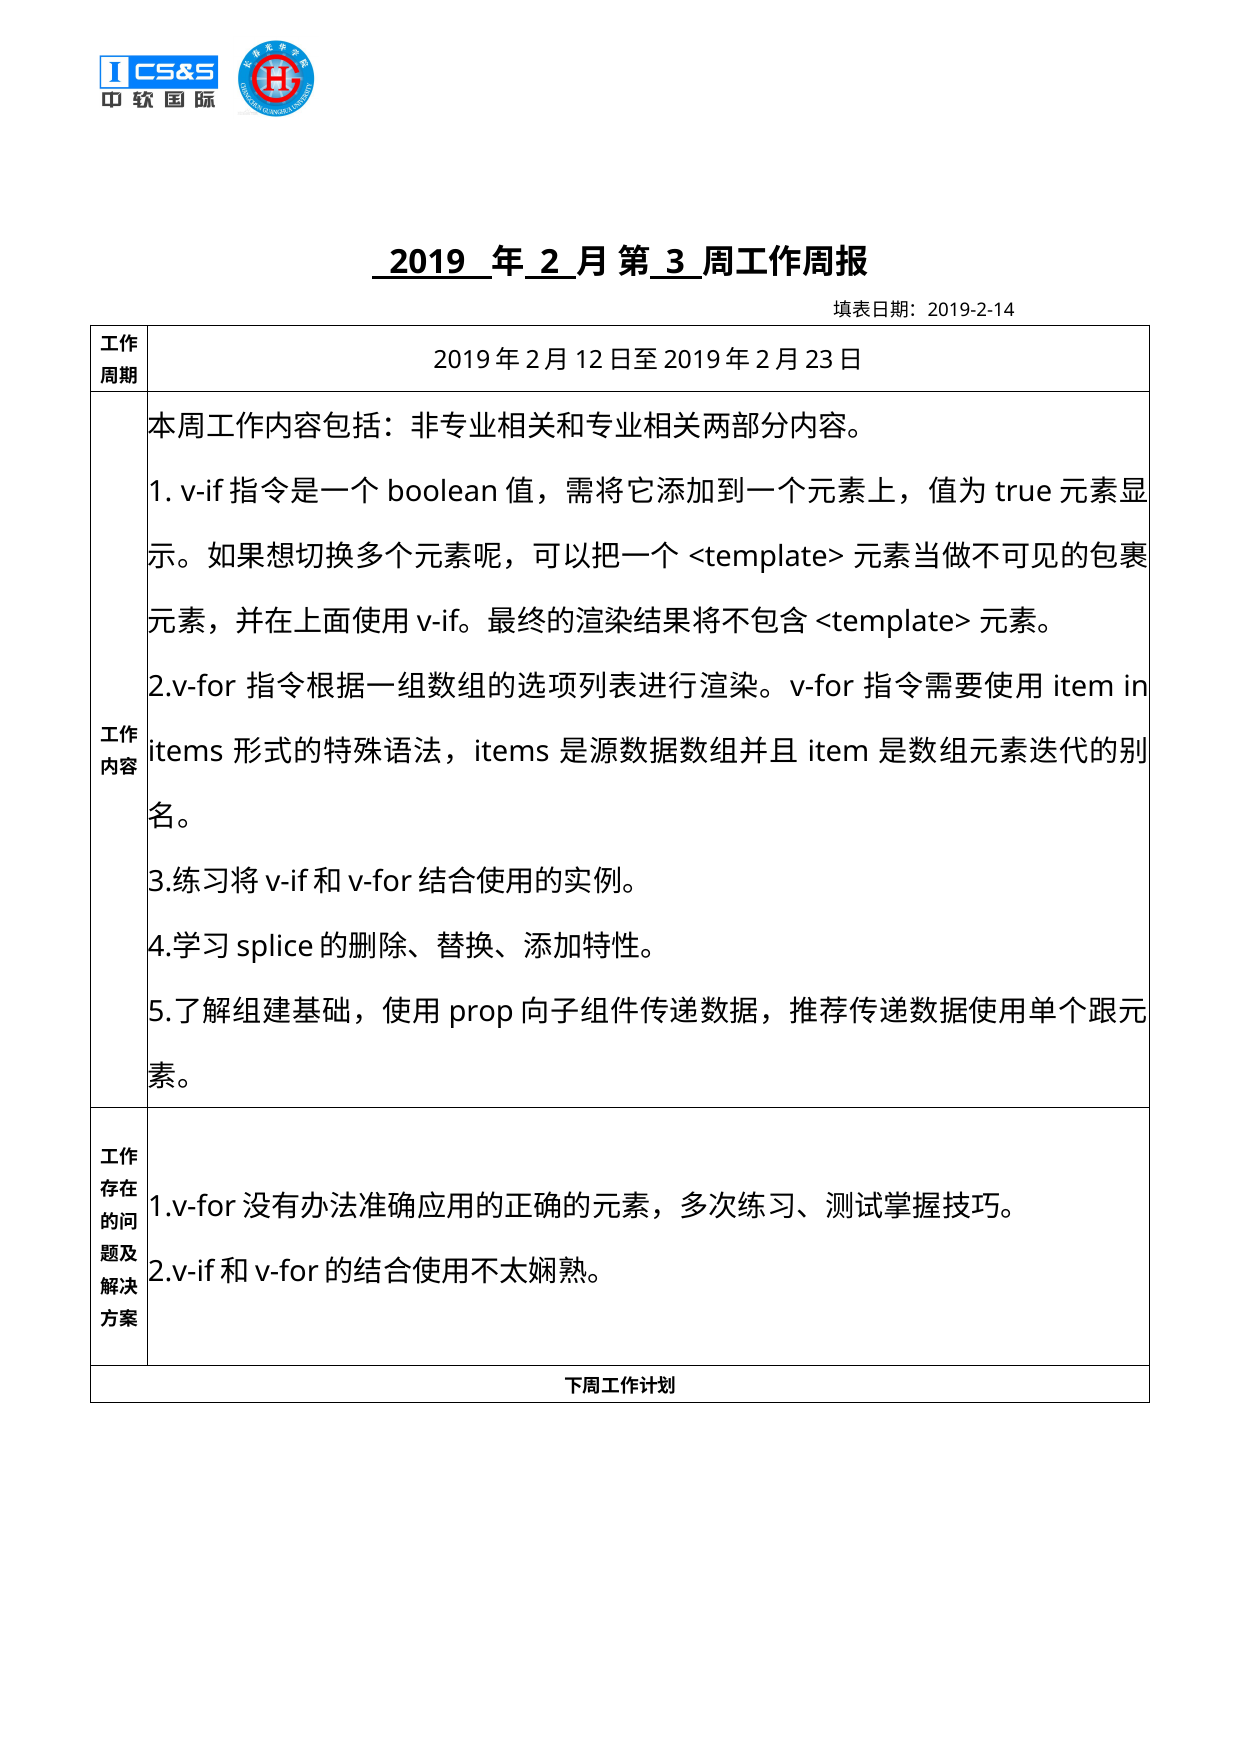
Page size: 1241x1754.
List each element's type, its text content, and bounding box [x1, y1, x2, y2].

text 填表日期：2019-2-14 [716, 292, 1092, 324]
table_cell 本周工作内容包括：非专业相关和专业相关两部分内容。 1. v-if指令是一个boolean值，需将它添加到一个元素上，值为true元素显示。如果想切换多个元素呢，可以把一个 <template> 元素当做不可见的包裹元素，并在上面使用 v-if。最终的渲染结果将不包含 <template> 元素。 2.v-for 指令根据一组数组的选项列表进行渲染。v-for 指令需要使用 item in items 形式的特殊语法，items 是源数据数组并且 item 是数组元素迭代的别名。 3.练习将v-if和v-for结合使用的实例。 4.学习splice的删除、替换、添加特性。 5.了解组建基础，使用prop向子组件传递数据，推荐传递数据使用单个跟元素。 [148, 392, 1149, 1107]
table_cell 工作内容 [91, 392, 147, 1107]
table_cell 工作存在的问题及解决方案 [91, 1108, 147, 1365]
table_header 工作周期 [91, 326, 147, 391]
table_cell 下周工作计划 [91, 1366, 1149, 1402]
table_cell 1.v-for没有办法准确应用的正确的元素，多次练习、测试掌握技巧。 2.v-if和v-for的结合使用不太娴熟。 [148, 1108, 1149, 1365]
picture [233, 36, 320, 119]
table_header 2019年2月12日至2019年2月23日 [148, 326, 1149, 391]
text 2019 年 2 月 第 3 周工作周报 [148, 227, 1092, 292]
